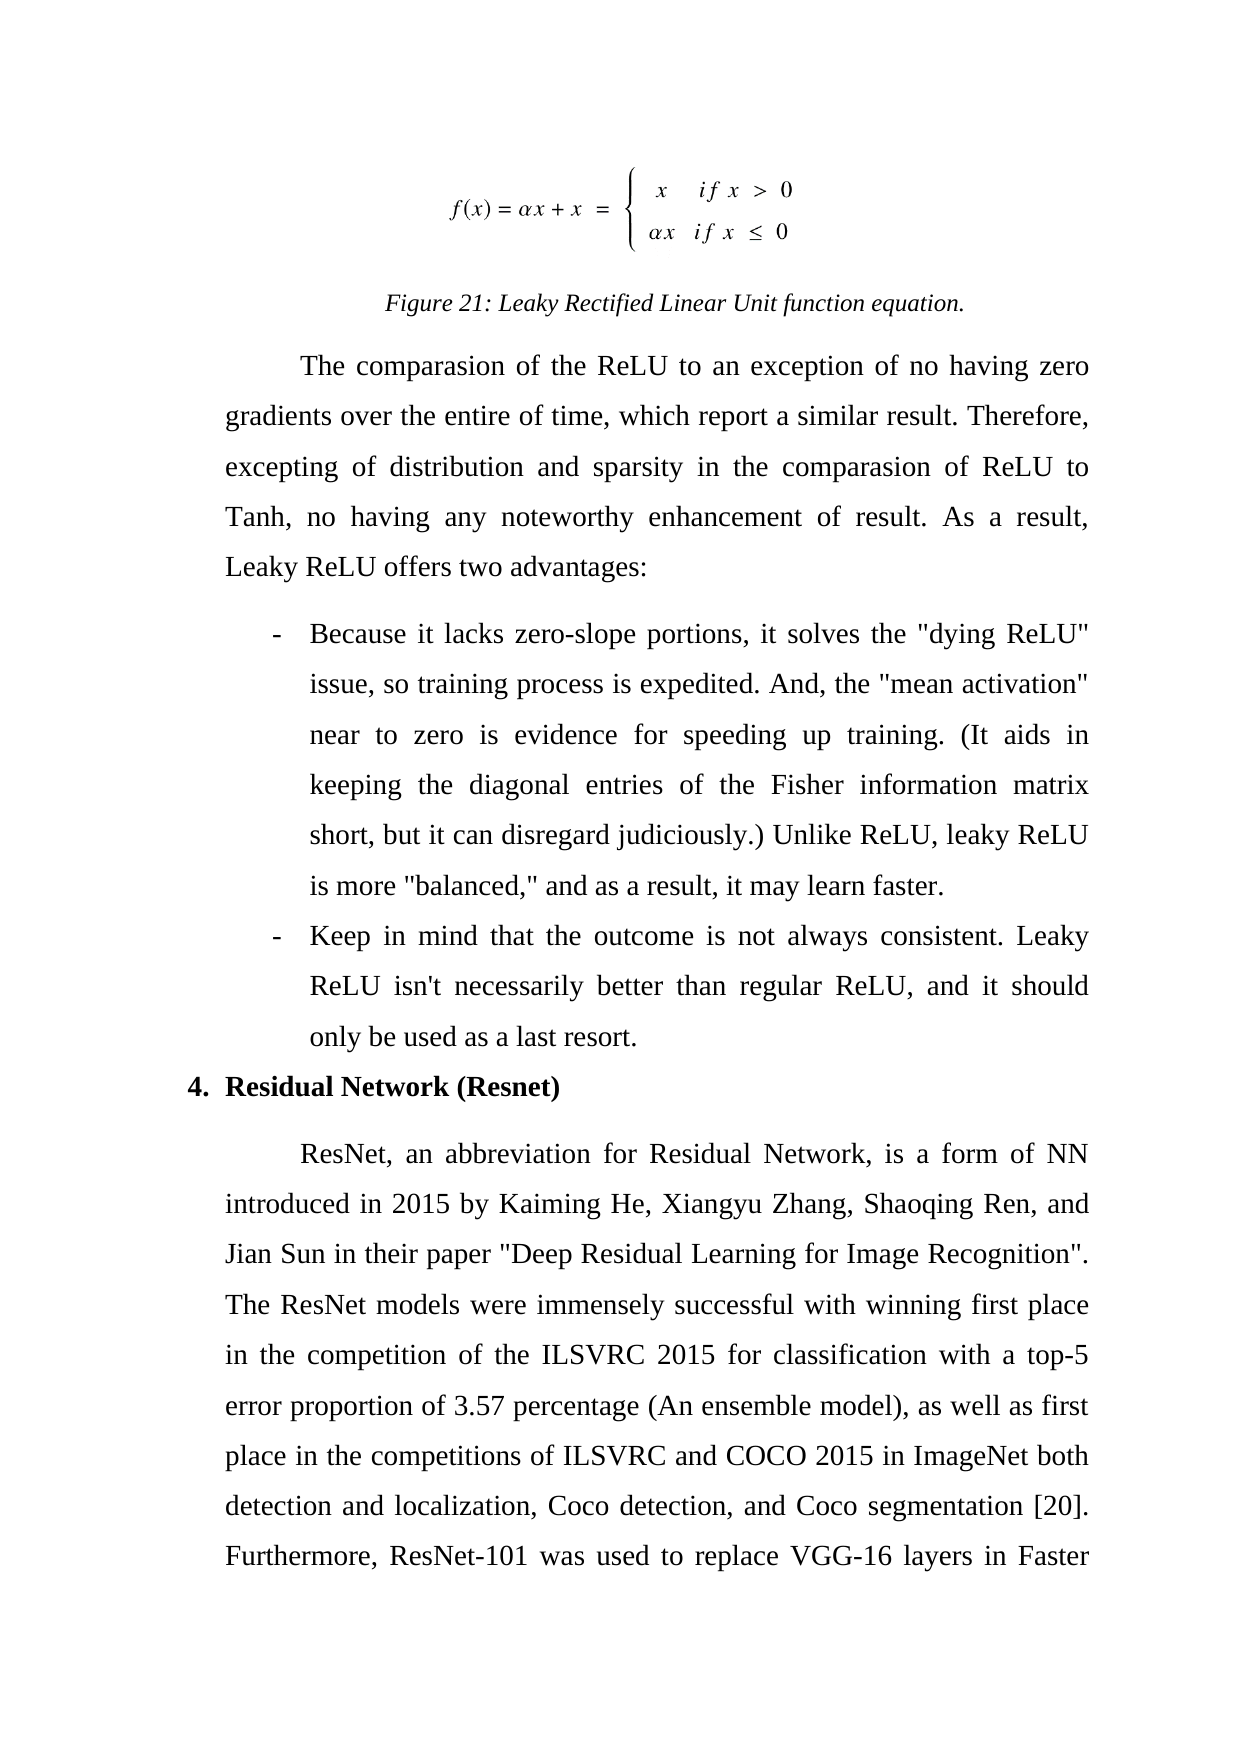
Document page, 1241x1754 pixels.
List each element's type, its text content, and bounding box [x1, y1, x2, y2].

text The comparasion of the ReLU to an exception of no having zero gradients over the entire of time, which report a similar result. Therefore, excepting of distribution and sparsity in the comparasion of ReLU to Tanh, no having any noteworthy enhancement of result. As a result, Leaky ReLU offers two advantages: [225, 348, 1090, 583]
picture [437, 150, 804, 258]
list Residual Network (Resnet) [187, 1069, 1090, 1103]
text Figure 21: Leaky Rectified Linear Unit function equation. [375, 288, 975, 317]
list Keep in mind that the outcome is not always consistent. Leaky ReLU isn't necessarily better than regular ReLU, and it should only be used as a last resort. [272, 918, 1090, 1052]
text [225, 1136, 1090, 1572]
list Because it lacks zero-slope portions, it solves the "dying ReLU" issue, so training process is expedited. And, the "mean activation" near to zero is evidence for speeding up training. (It aids in keeping the diagonal entries of the Fisher information matrix short, but it can disregard judiciously.) Unlike ReLU, leaky ReLU is more "balanced," and as a result, it may learn faster. [272, 616, 1090, 901]
